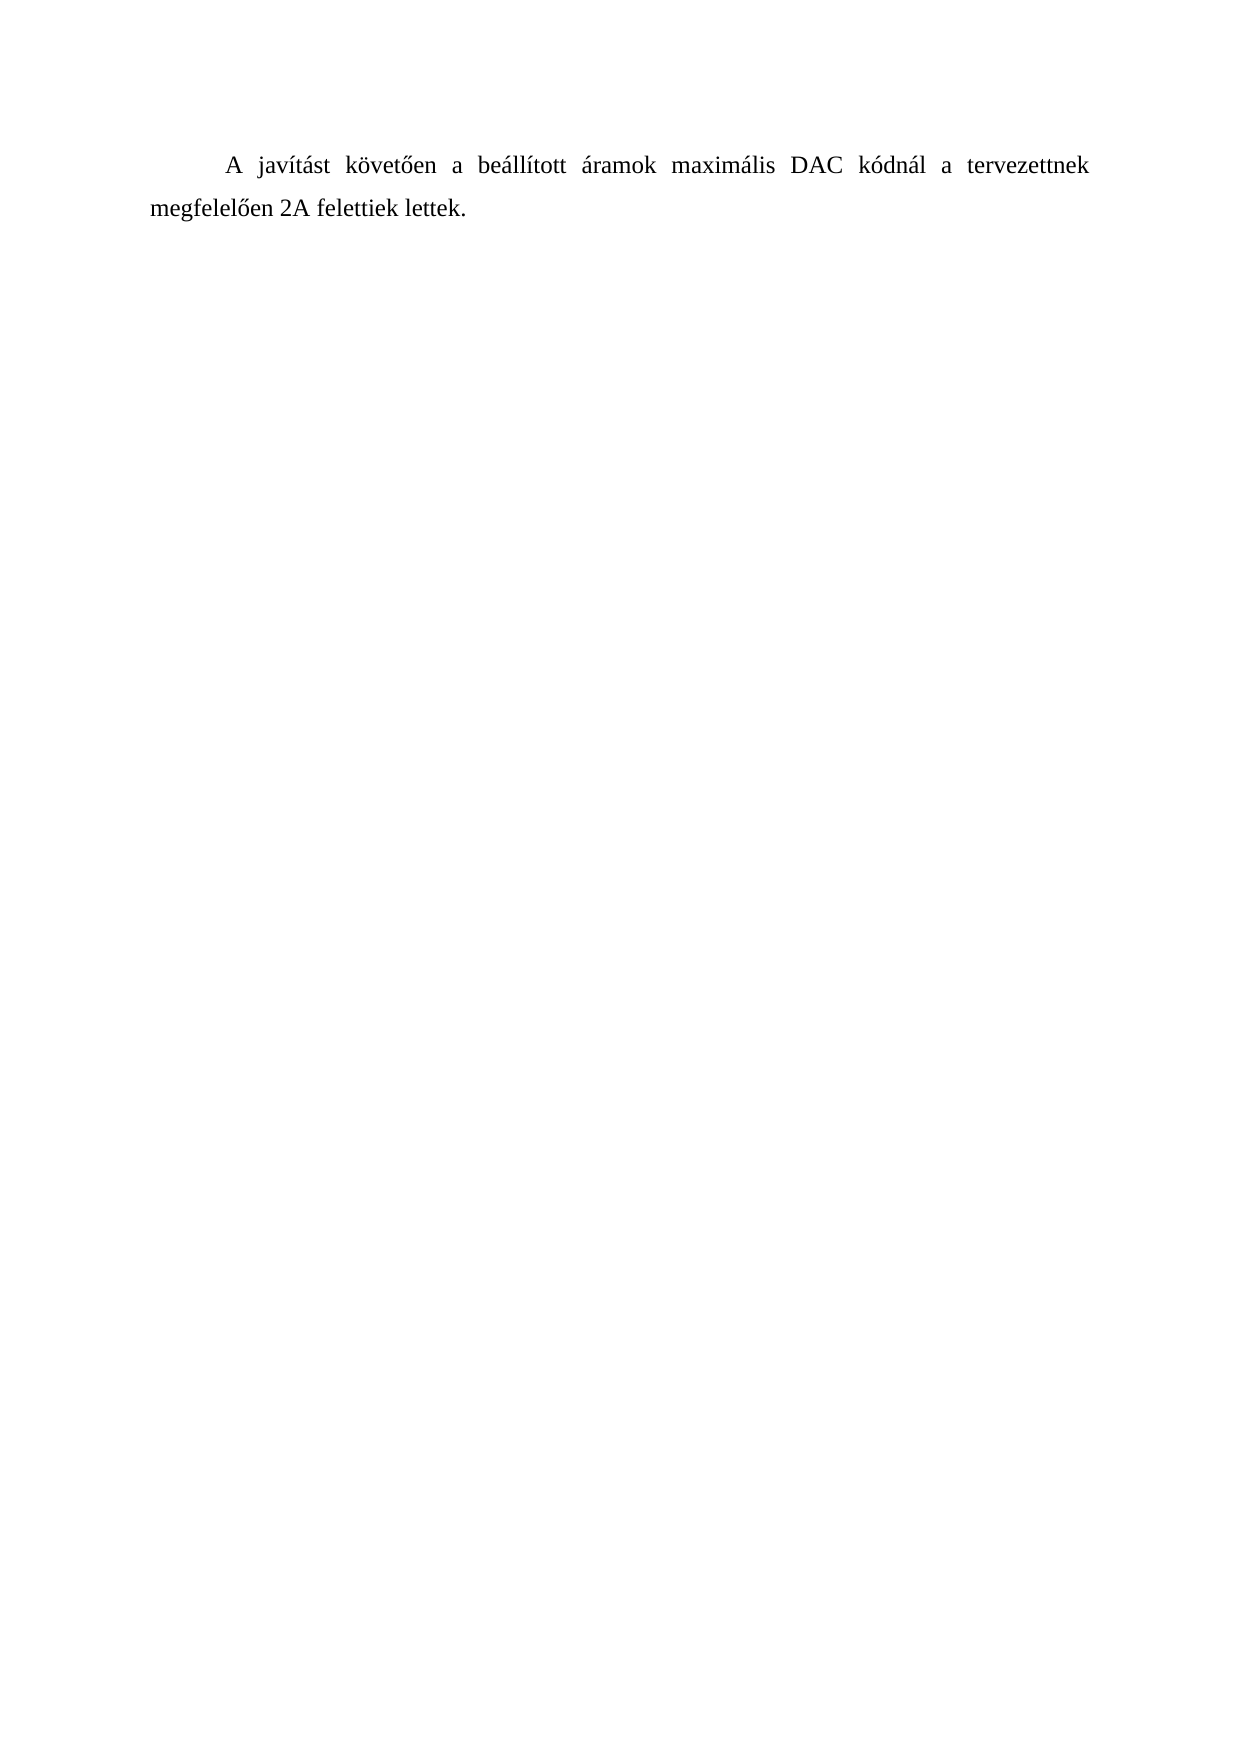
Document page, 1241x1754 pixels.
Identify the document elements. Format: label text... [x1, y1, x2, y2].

text A javítást követően a beállított áramok maximális DAC kódnál a tervezettnek megfelelően 2A felettiek lettek. [150, 150, 1090, 222]
